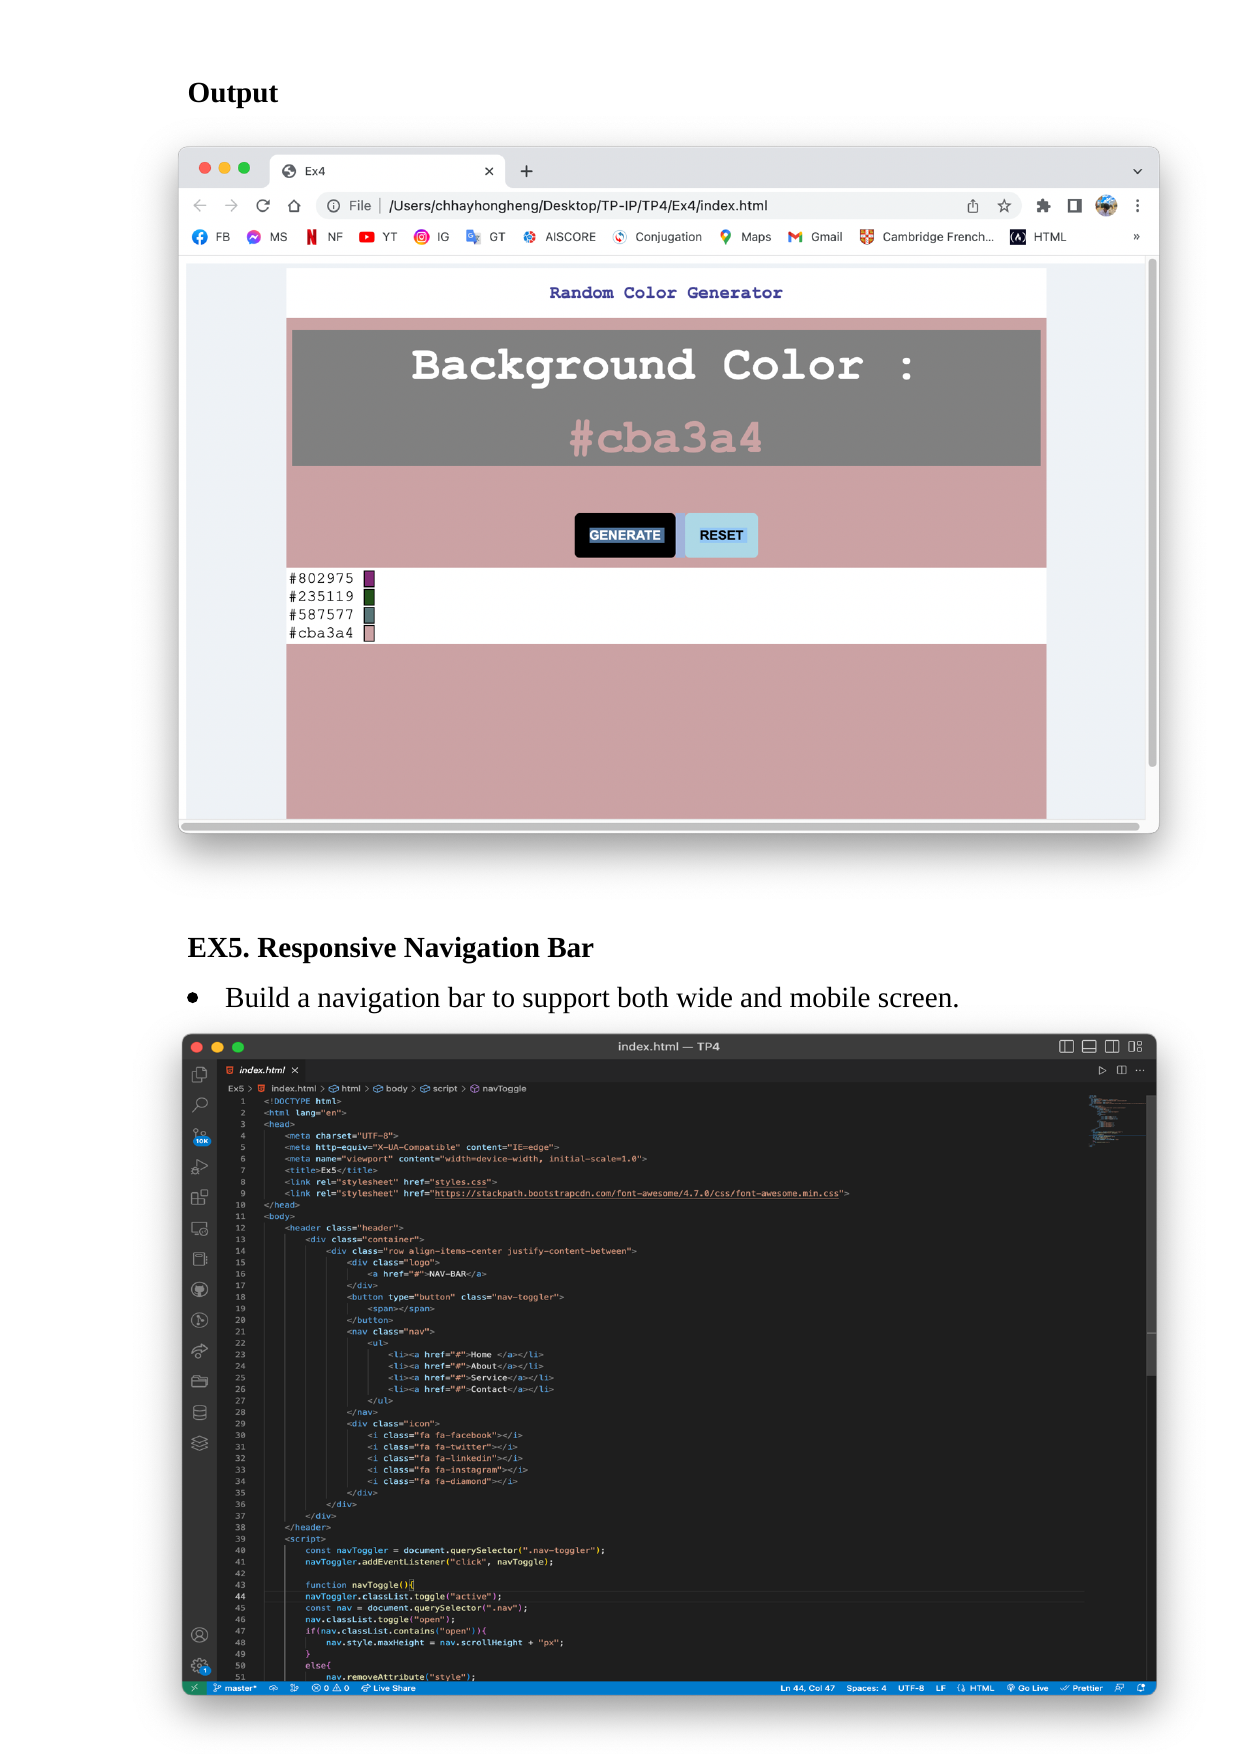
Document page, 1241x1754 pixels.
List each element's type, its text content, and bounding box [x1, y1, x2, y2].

text Output [187, 75, 1165, 108]
list Build a navigation bar to support both wide and mobile screen. [187, 981, 1165, 998]
picture [124, 998, 1214, 1754]
picture [123, 109, 1213, 906]
text EX5. Responsive Navigation Bar [187, 930, 1165, 964]
